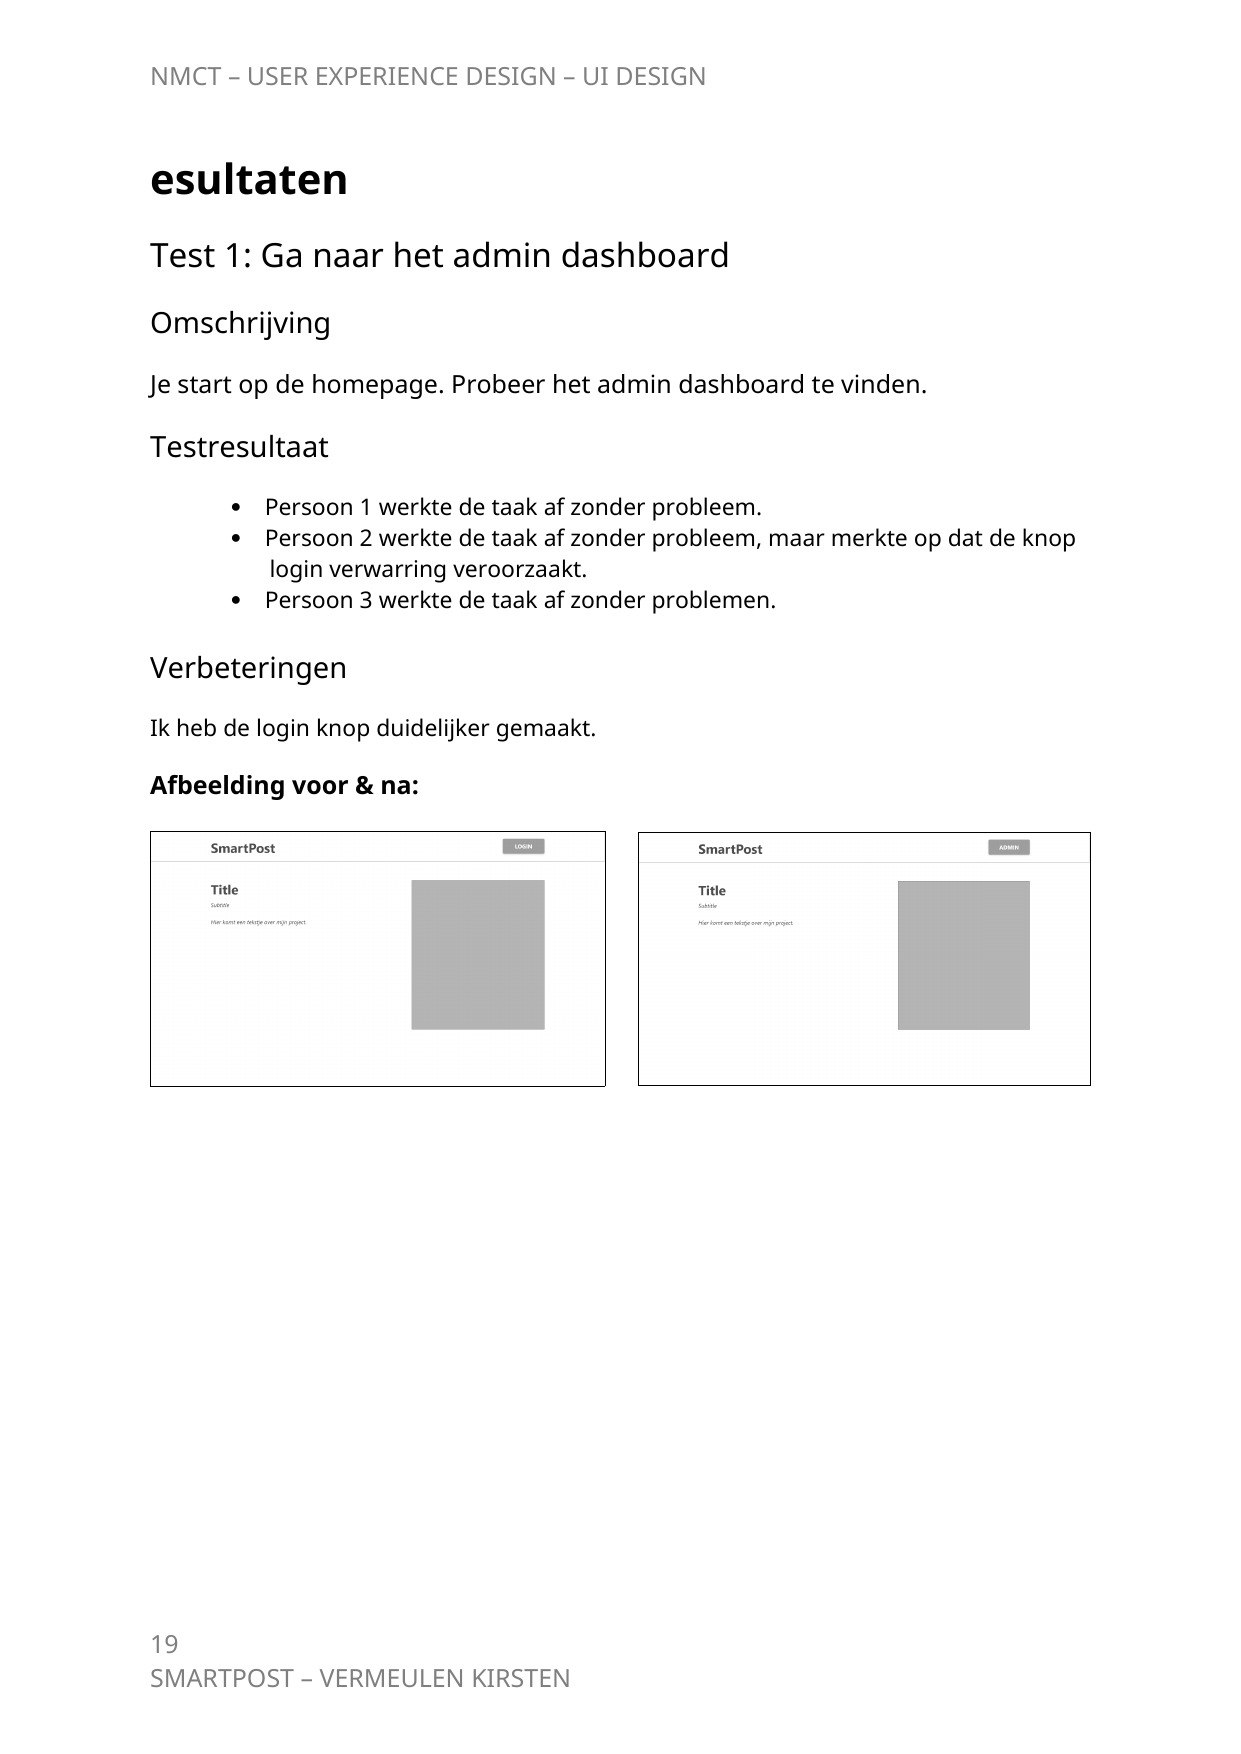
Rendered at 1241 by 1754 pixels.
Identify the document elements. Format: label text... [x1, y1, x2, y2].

picture [639, 833, 1090, 1084]
text Je start op de homepage. Probeer het admin dashboard te vinden. [150, 367, 1090, 401]
text Ik heb de login knop duidelijker gemaakt. [150, 712, 1090, 743]
text Test 1: Ga naar het admin dashboard [150, 232, 1090, 277]
list Persoon 3 werkte de taak af zonder problemen. [232, 584, 1090, 647]
subtitle Testresultaten [150, 150, 1090, 207]
list Persoon 1 werkte de taak af zonder probleem. [232, 491, 1090, 522]
text Afbeelding voor & na: [150, 768, 1090, 802]
list Persoon 2 werkte de taak af zonder probleem, maar merkte op dat de knop login verwarring veroorzaakt. [232, 522, 1090, 584]
subtitle Omschrijving [150, 302, 1090, 342]
subtitle Testresultaat [150, 426, 1090, 466]
picture [151, 832, 605, 1086]
subtitle Verbeteringen [150, 647, 1090, 687]
